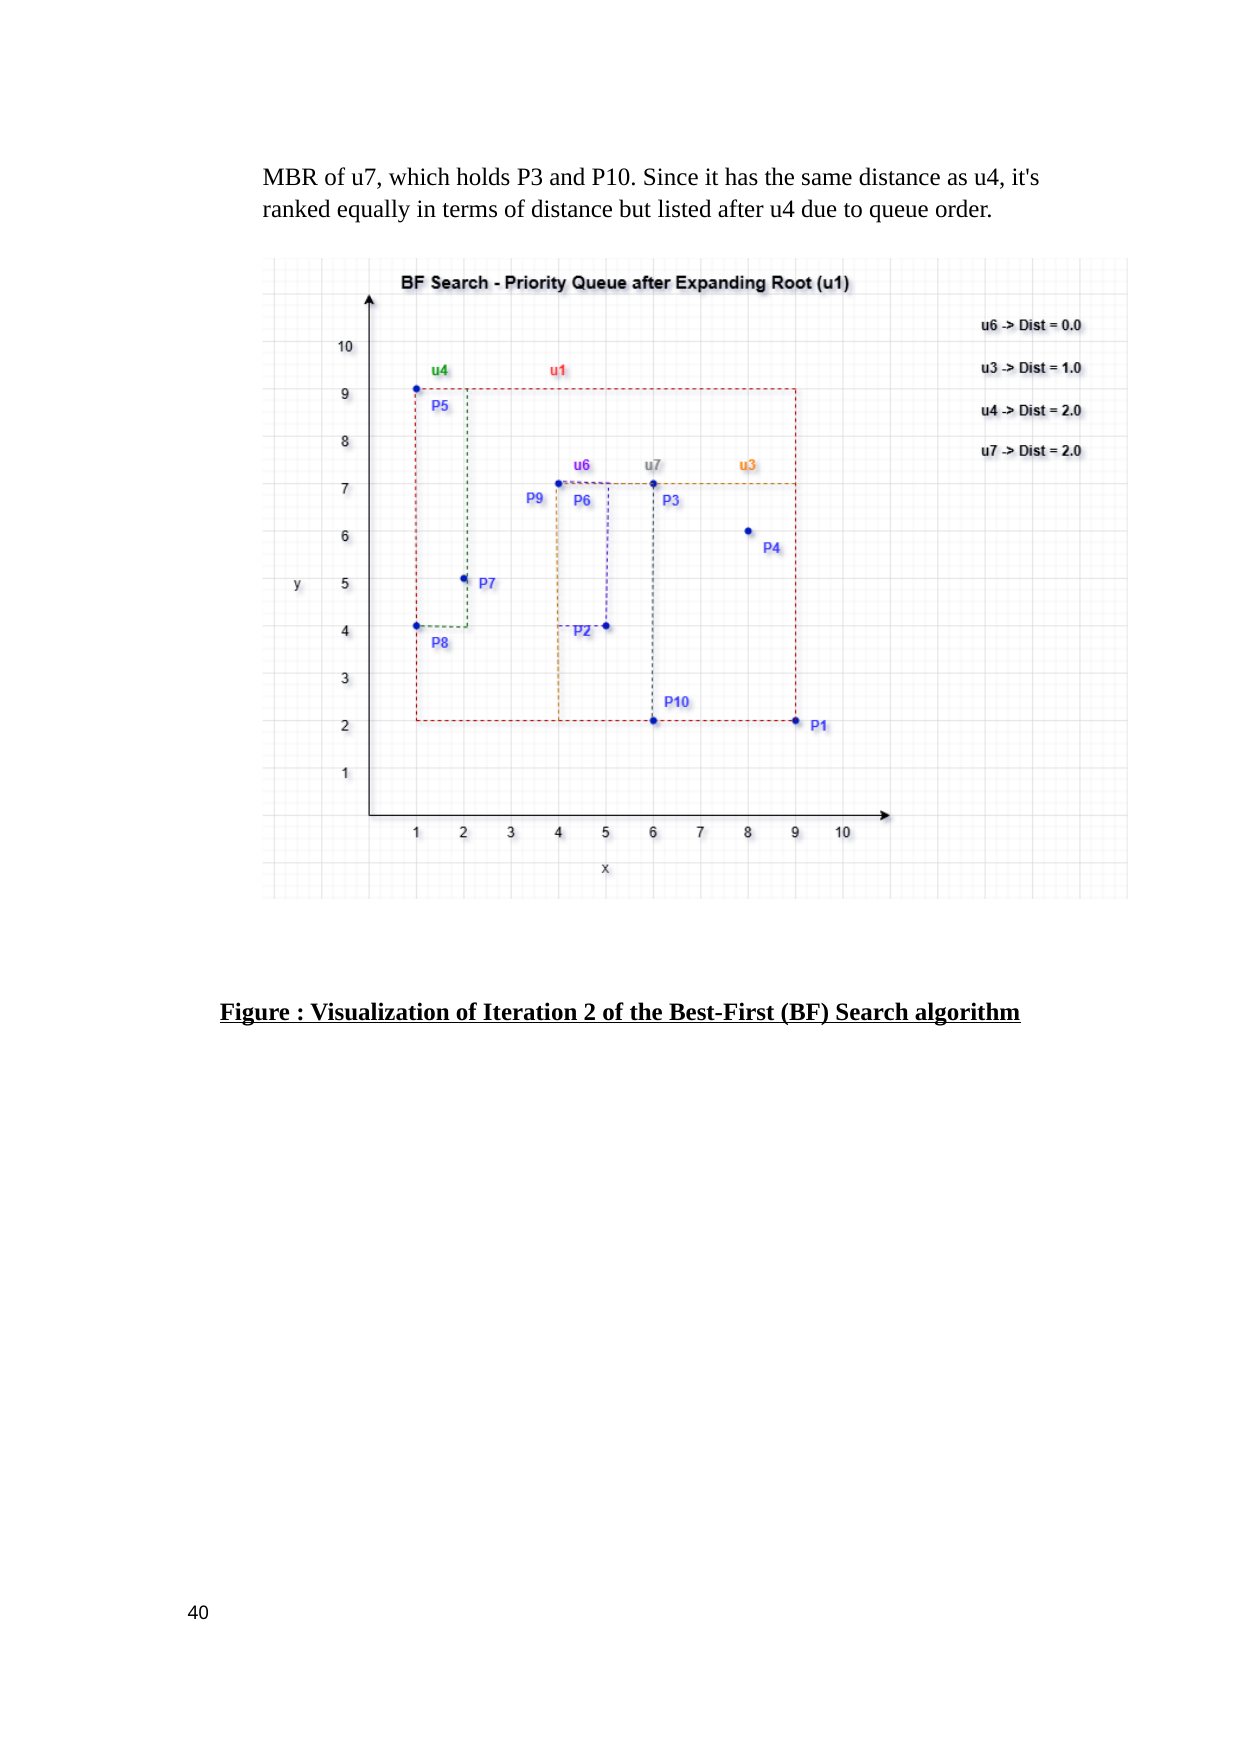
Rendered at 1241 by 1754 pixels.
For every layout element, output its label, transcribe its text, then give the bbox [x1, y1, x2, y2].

picture [262, 258, 1128, 899]
text Figure : Visualization of Iteration 2 of the Best-First (BF) Search algorithm [187, 995, 1053, 1027]
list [225, 160, 1053, 225]
